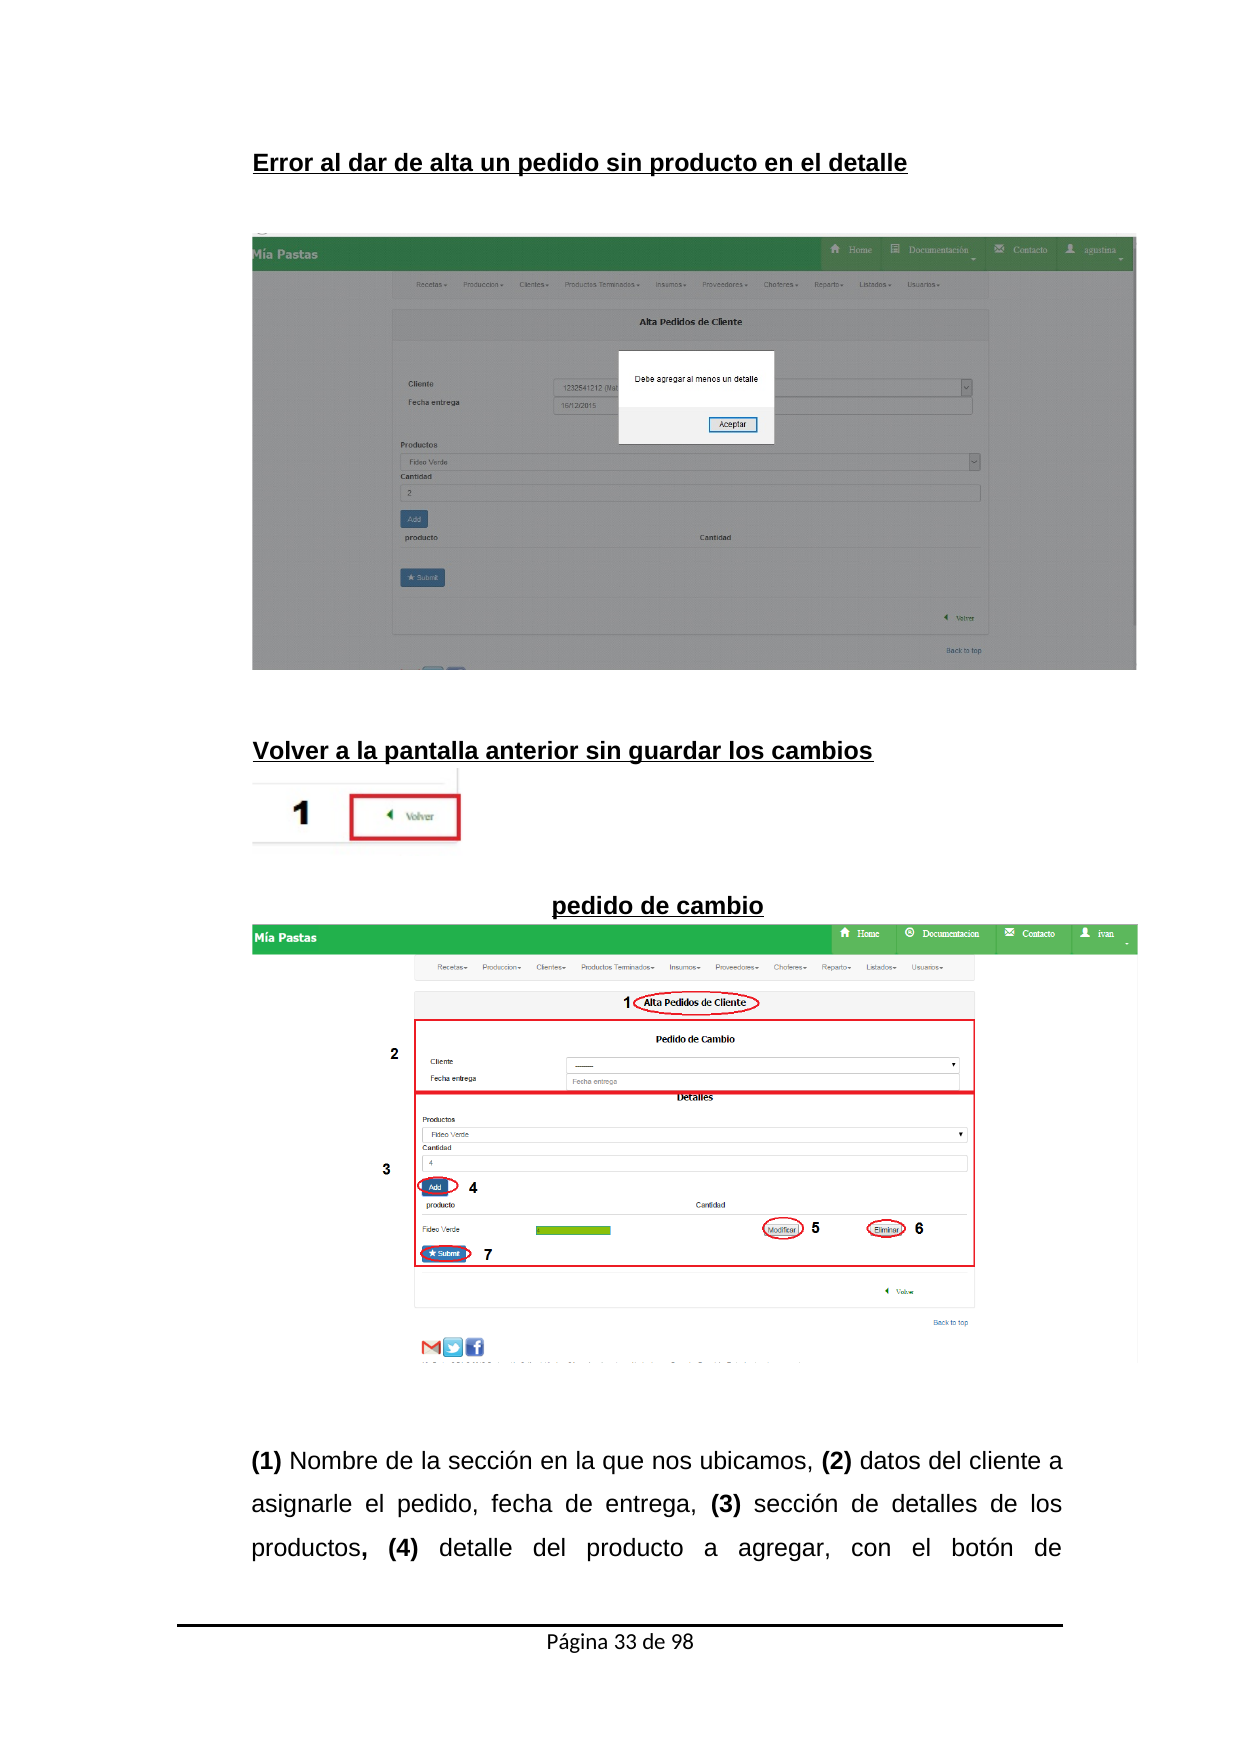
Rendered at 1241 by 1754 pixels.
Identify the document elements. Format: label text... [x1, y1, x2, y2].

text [251, 1446, 1063, 1561]
picture [252, 768, 499, 856]
list Error al dar de alta un pedido sin producto en el detalle [252, 148, 1063, 176]
picture [252, 233, 1137, 670]
picture [252, 924, 1138, 1443]
list pedido de cambio [252, 891, 1063, 920]
list Volver a la pantalla anterior sin guardar los cambios [252, 736, 1063, 764]
